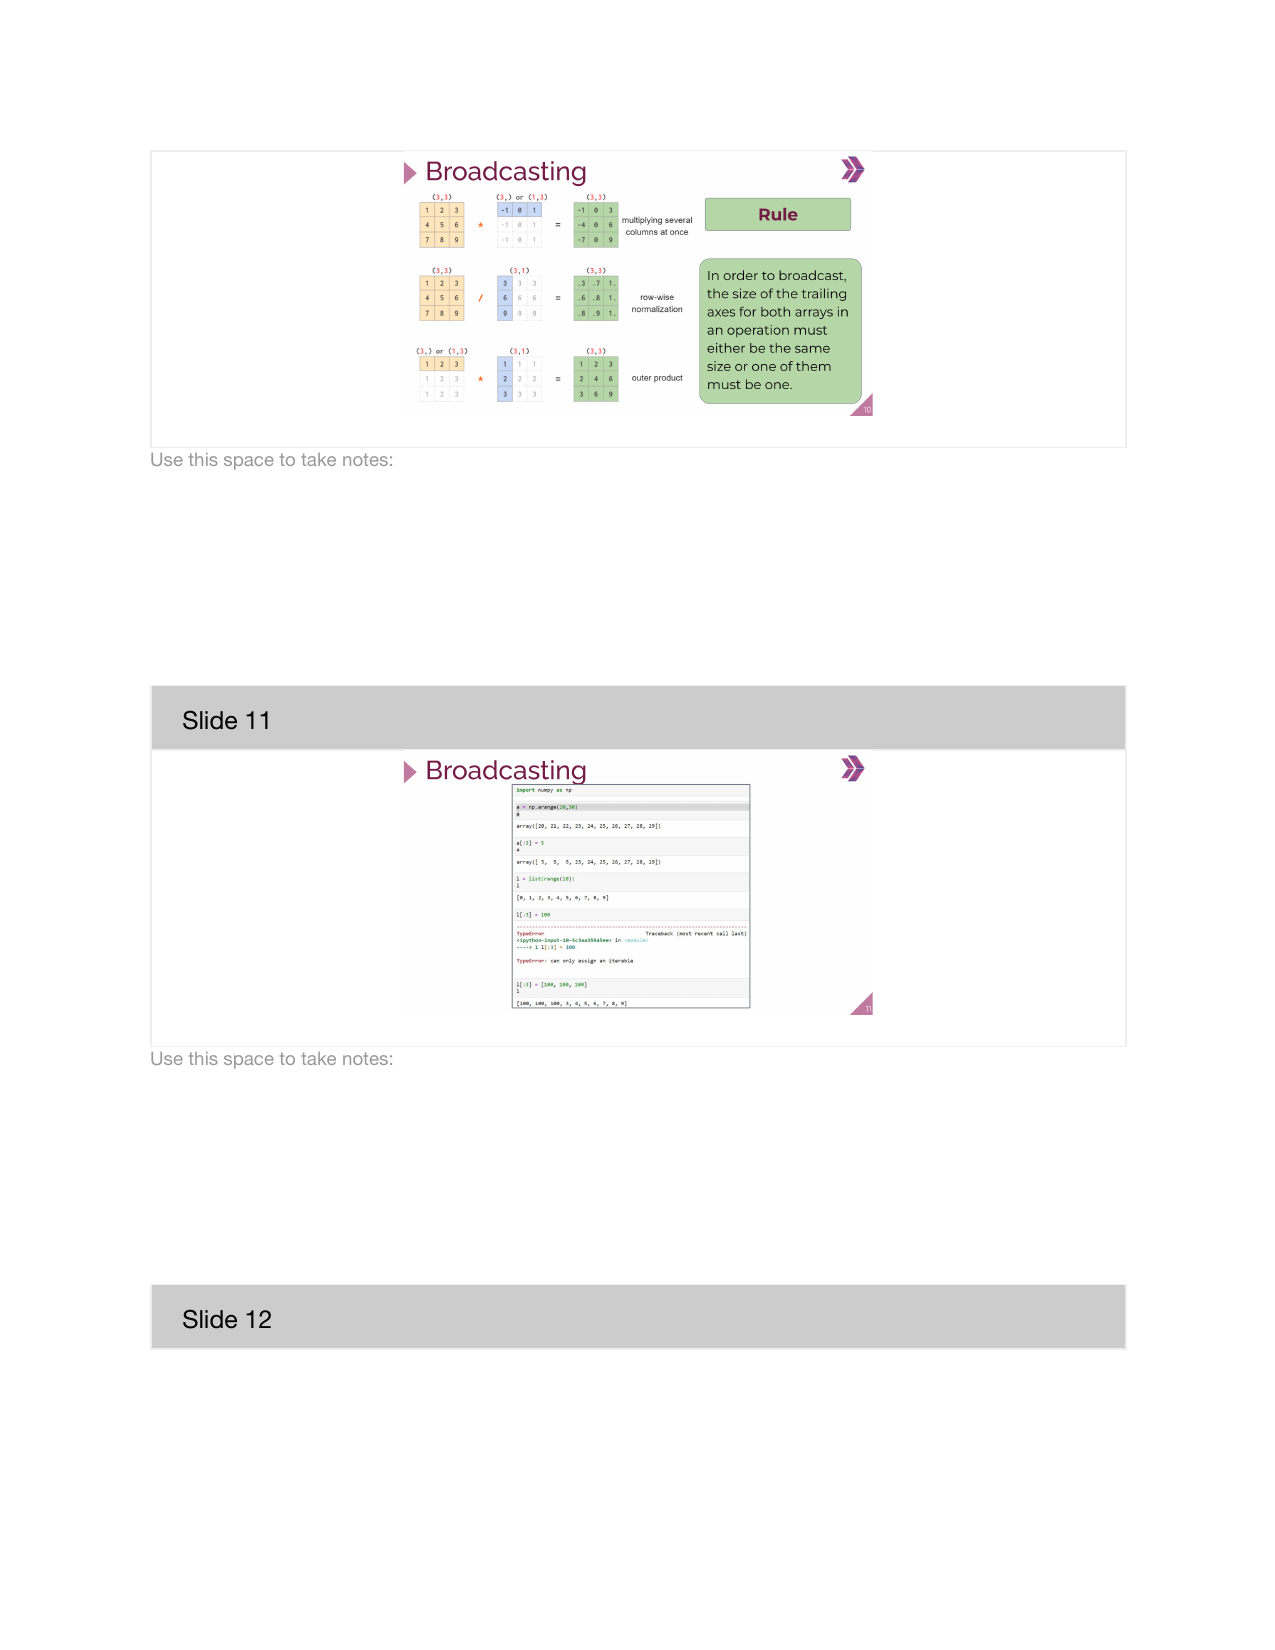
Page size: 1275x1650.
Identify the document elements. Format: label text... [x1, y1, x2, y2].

text Use this space to take notes: [150, 1047, 1125, 1071]
table_header Slide 12 [152, 1285, 1125, 1348]
text Use this space to take notes: [150, 448, 1125, 472]
picture [403, 151, 873, 416]
table_header Slide 11 [152, 686, 1125, 749]
table_cell [152, 751, 1125, 1046]
picture [403, 750, 873, 1015]
table_cell [152, 152, 1125, 447]
